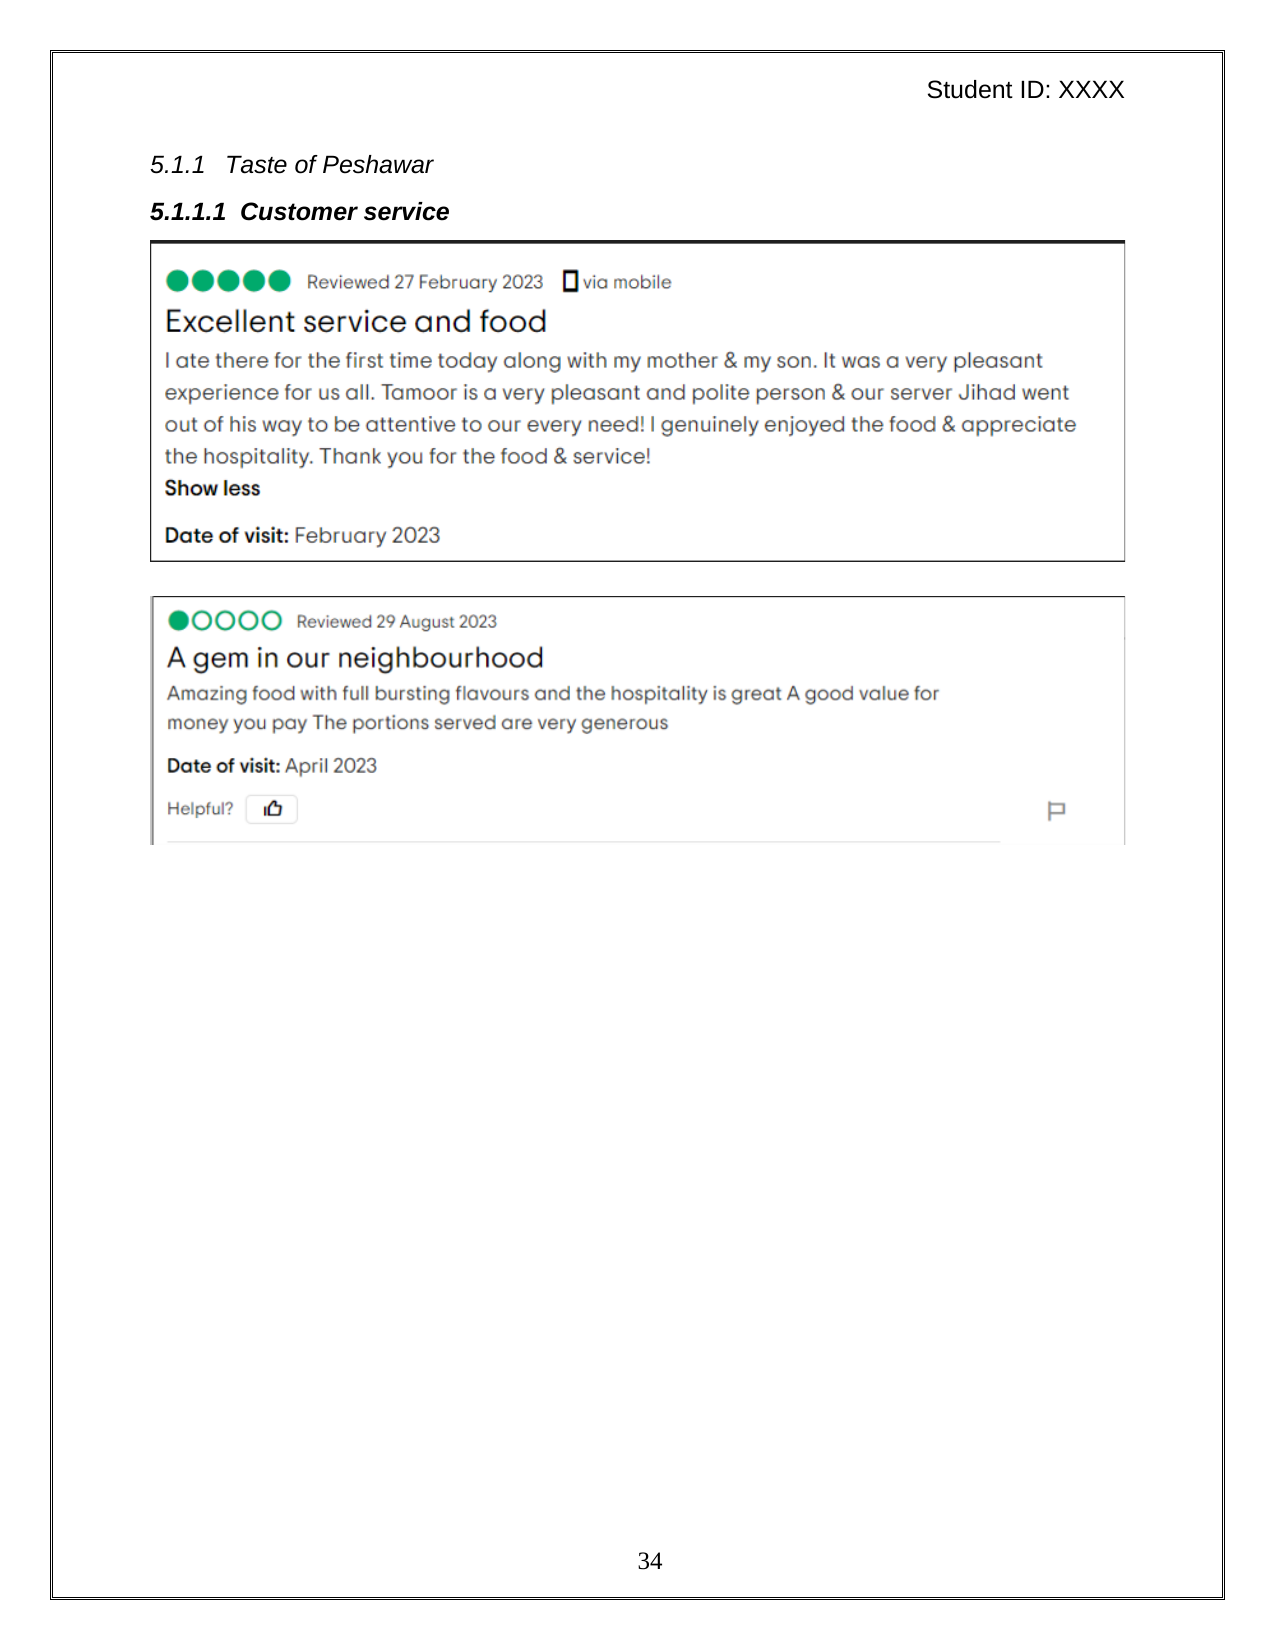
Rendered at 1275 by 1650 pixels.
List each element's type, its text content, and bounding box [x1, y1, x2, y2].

picture [150, 240, 1125, 562]
picture [150, 596, 1125, 845]
subtitle Customer service [150, 197, 1125, 226]
subtitle Taste of Peshawar [150, 150, 1125, 179]
